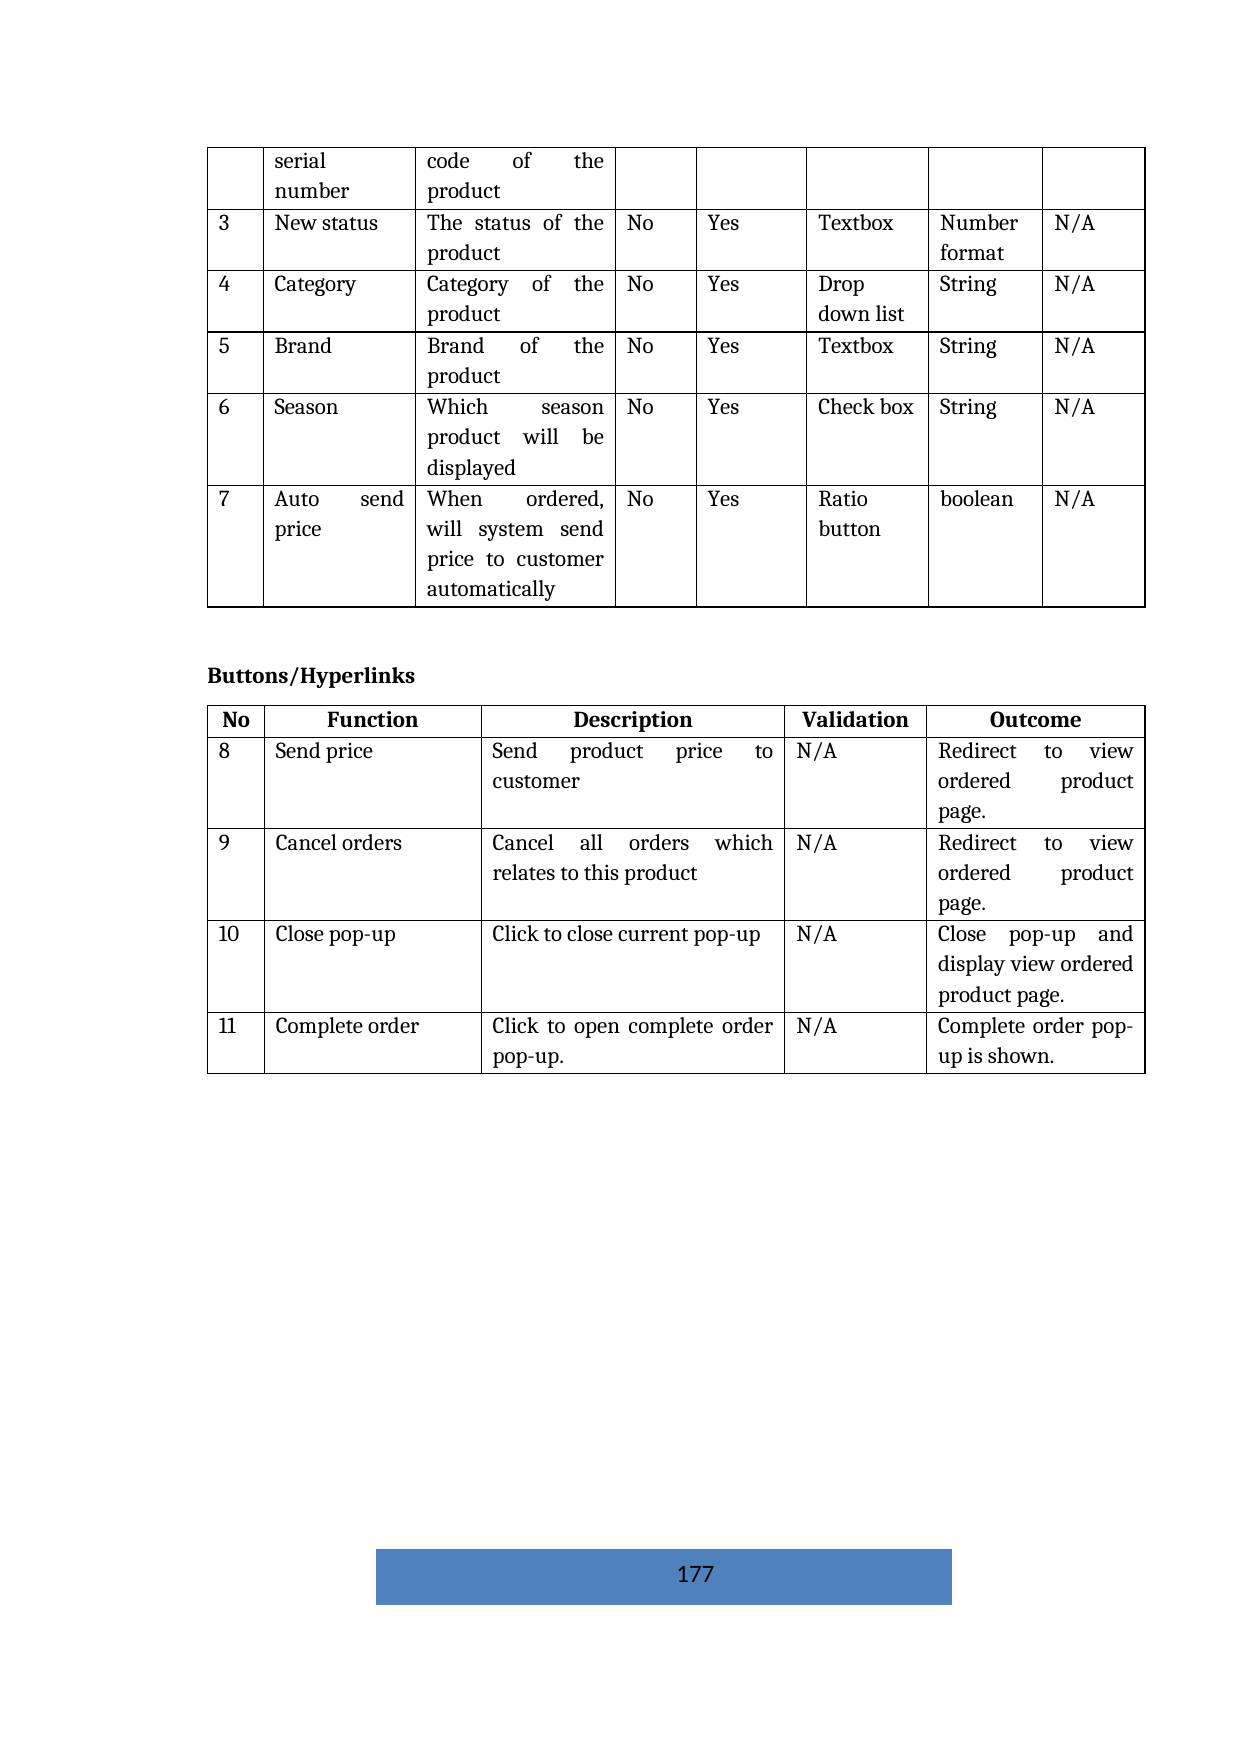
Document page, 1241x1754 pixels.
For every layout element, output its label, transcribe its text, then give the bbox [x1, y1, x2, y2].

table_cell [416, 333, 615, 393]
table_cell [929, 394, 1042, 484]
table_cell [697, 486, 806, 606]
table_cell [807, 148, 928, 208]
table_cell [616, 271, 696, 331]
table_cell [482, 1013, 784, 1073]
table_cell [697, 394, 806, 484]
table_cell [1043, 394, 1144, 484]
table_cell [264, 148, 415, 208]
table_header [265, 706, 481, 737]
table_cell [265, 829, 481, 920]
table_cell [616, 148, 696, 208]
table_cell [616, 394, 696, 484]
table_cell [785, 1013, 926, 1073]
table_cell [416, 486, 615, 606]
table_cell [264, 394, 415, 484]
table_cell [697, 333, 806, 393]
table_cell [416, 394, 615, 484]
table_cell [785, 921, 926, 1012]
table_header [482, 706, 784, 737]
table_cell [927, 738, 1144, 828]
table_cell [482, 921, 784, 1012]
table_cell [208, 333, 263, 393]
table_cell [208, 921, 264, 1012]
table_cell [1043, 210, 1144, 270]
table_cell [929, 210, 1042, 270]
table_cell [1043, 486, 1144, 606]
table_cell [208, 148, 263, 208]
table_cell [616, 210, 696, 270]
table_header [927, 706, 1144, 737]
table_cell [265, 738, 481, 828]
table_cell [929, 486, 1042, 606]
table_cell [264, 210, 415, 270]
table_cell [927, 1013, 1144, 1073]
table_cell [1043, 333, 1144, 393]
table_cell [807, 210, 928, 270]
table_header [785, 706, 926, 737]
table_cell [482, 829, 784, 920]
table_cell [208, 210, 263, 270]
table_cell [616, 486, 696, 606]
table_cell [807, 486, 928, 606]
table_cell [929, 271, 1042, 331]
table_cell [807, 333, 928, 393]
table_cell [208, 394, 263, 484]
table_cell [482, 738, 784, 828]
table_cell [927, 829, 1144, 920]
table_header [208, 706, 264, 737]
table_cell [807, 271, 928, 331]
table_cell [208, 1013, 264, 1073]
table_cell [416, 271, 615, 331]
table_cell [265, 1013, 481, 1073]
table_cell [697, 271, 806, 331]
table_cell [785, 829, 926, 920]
text Buttons/Hyperlinks [207, 663, 1122, 689]
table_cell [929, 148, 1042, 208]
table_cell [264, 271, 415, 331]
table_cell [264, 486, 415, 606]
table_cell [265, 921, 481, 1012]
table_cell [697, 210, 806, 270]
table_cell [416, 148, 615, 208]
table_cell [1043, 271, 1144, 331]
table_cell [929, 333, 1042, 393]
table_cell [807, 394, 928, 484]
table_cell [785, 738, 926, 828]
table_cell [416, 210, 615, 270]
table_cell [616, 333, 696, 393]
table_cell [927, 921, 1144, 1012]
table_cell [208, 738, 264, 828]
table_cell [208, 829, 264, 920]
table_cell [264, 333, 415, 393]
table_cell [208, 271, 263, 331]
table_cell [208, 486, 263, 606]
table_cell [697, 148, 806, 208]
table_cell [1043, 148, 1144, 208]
